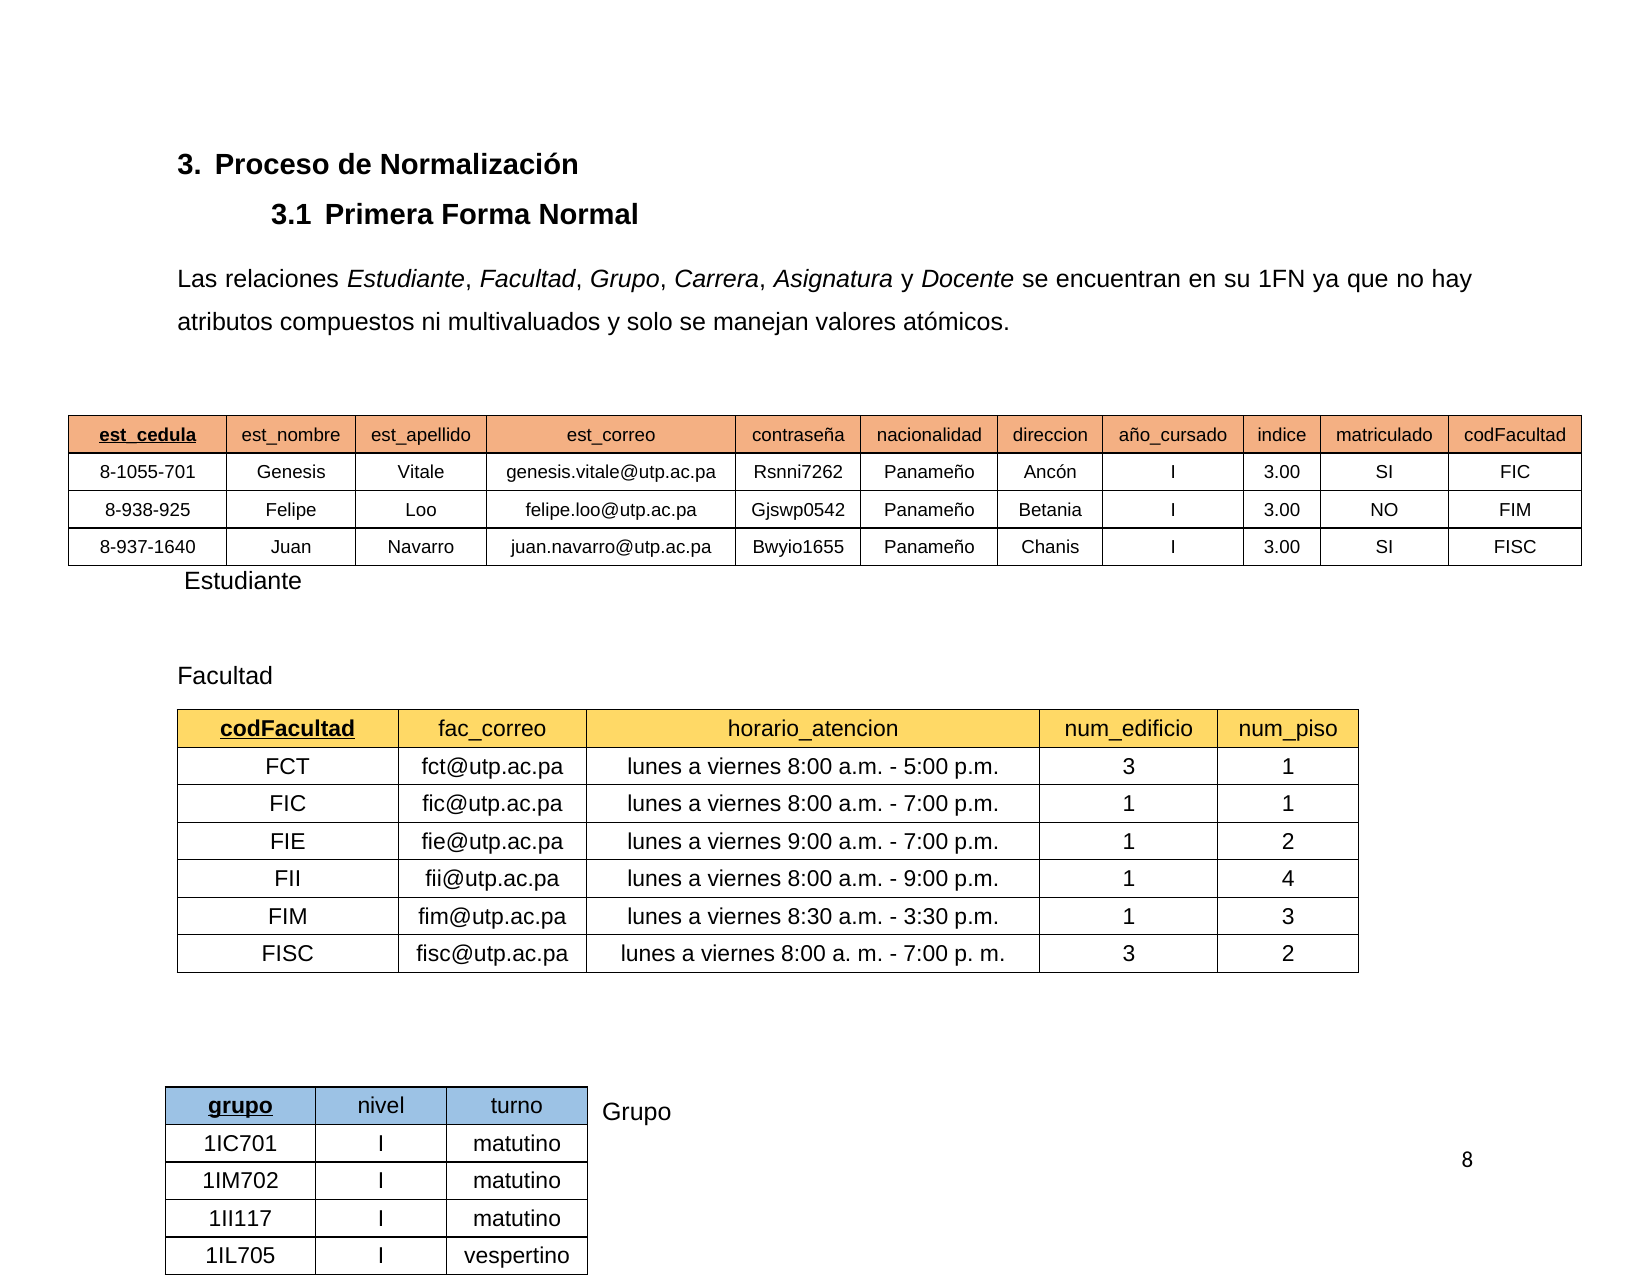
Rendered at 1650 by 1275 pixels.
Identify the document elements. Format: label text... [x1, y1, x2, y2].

table_cell Felipe [227, 491, 355, 527]
table_cell lunes a viernes 8:00 a.m. - 5:00 p.m. [587, 748, 1039, 784]
table_cell juan.navarro@utp.ac.pa [487, 529, 735, 565]
table_cell Loo [356, 491, 486, 527]
table_header nacionalidad [861, 416, 997, 452]
table_cell 1 [1040, 898, 1217, 934]
table_header matriculado [1321, 416, 1448, 452]
table_cell Panameño [861, 491, 997, 527]
table_cell Bwyio1655 [736, 529, 860, 565]
table_cell I [316, 1125, 446, 1161]
table_cell 8-1055-701 [69, 454, 226, 490]
text Las relaciones Estudiante, Facultad, Grupo, Carrera, Asignatura y Docente se encuentran en su 1FN ya que no hay atributos compuestos ni multivaluados y solo se manejan valores atómicos. [177, 264, 1473, 336]
table_header num_edificio [1040, 710, 1217, 747]
table_cell 1IL705 [166, 1238, 315, 1274]
table_cell matutino [447, 1125, 587, 1161]
table_header contraseña [736, 416, 860, 452]
table_header codFacultad [178, 710, 398, 747]
table_cell 3 [1040, 748, 1217, 784]
table_cell Betania [998, 491, 1102, 527]
table_cell FIC [178, 785, 398, 822]
table_cell 1II117 [166, 1200, 315, 1236]
table_cell fii@utp.ac.pa [399, 860, 586, 897]
table_cell 1 [1218, 785, 1358, 822]
table_cell 1 [1040, 785, 1217, 822]
table_cell I [1103, 454, 1243, 490]
table_cell Rsnni7262 [736, 454, 860, 490]
table_cell I [316, 1200, 446, 1236]
table_cell 3 [1218, 898, 1358, 934]
table_cell FII [178, 860, 398, 897]
table_cell lunes a viernes 8:00 a.m. - 7:00 p.m. [587, 785, 1039, 822]
table_cell FIC [1449, 454, 1581, 490]
table_cell 3.00 [1244, 491, 1320, 527]
table_cell matutino [447, 1200, 587, 1236]
table_cell matutino [447, 1163, 587, 1199]
table_header est_correo [487, 416, 735, 452]
table_cell FIM [1449, 491, 1581, 527]
table_header indice [1244, 416, 1320, 452]
table_cell fisc@utp.ac.pa [399, 935, 586, 972]
list Proceso de Normalización [177, 147, 1473, 181]
table_cell 2 [1218, 823, 1358, 859]
table_header est_cedula [69, 416, 226, 452]
table_cell fct@utp.ac.pa [399, 748, 586, 784]
table_cell fic@utp.ac.pa [399, 785, 586, 822]
table_cell 1IM702 [166, 1163, 315, 1199]
table_header turno [447, 1088, 587, 1124]
table_cell lunes a viernes 8:00 a.m. - 9:00 p.m. [587, 860, 1039, 897]
table_cell Vitale [356, 454, 486, 490]
table_cell 3.00 [1244, 454, 1320, 490]
table_cell 3 [1040, 935, 1217, 972]
table_cell Panameño [861, 529, 997, 565]
table_cell I [1103, 529, 1243, 565]
table_cell fim@utp.ac.pa [399, 898, 586, 934]
table_cell Gjswp0542 [736, 491, 860, 527]
table_cell NO [1321, 491, 1448, 527]
table_cell I [316, 1238, 446, 1274]
list Primera Forma Normal [271, 197, 1473, 231]
table_header nivel [316, 1088, 446, 1124]
table_cell 1 [1040, 823, 1217, 859]
table_header num_piso [1218, 710, 1358, 747]
table_cell FCT [178, 748, 398, 784]
table_cell SI [1321, 529, 1448, 565]
table_cell vespertino [447, 1238, 587, 1274]
table_cell SI [1321, 454, 1448, 490]
table_cell 3.00 [1244, 529, 1320, 565]
table_cell 8-938-925 [69, 491, 226, 527]
table_cell Navarro [356, 529, 486, 565]
table_cell Chanis [998, 529, 1102, 565]
table_cell genesis.vitale@utp.ac.pa [487, 454, 735, 490]
table_header fac_correo [399, 710, 586, 747]
table_header est_nombre [227, 416, 355, 452]
table_cell I [316, 1163, 446, 1199]
table_cell FISC [178, 935, 398, 972]
table_cell 1 [1040, 860, 1217, 897]
table_header codFacultad [1449, 416, 1581, 452]
table_cell FIE [178, 823, 398, 859]
table_cell fie@utp.ac.pa [399, 823, 586, 859]
list Grupo [588, 1097, 1473, 1126]
table_header horario_atencion [587, 710, 1039, 747]
list Facultad [177, 661, 1473, 690]
table_header direccion [998, 416, 1102, 452]
table_cell 1 [1218, 748, 1358, 784]
table_cell FISC [1449, 529, 1581, 565]
table_cell Genesis [227, 454, 355, 490]
table_cell felipe.loo@utp.ac.pa [487, 491, 735, 527]
table_cell Juan [227, 529, 355, 565]
table_cell Ancón [998, 454, 1102, 490]
table_cell 8-937-1640 [69, 529, 226, 565]
table_cell 2 [1218, 935, 1358, 972]
list Estudiante [177, 566, 1473, 595]
table_cell FIM [178, 898, 398, 934]
table_cell I [1103, 491, 1243, 527]
table_cell lunes a viernes 8:30 a.m. - 3:30 p.m. [587, 898, 1039, 934]
table_cell lunes a viernes 8:00 a. m. - 7:00 p. m. [587, 935, 1039, 972]
table_header año_cursado [1103, 416, 1243, 452]
table_cell Panameño [861, 454, 997, 490]
table_cell 1IC701 [166, 1125, 315, 1161]
table_cell lunes a viernes 9:00 a.m. - 7:00 p.m. [587, 823, 1039, 859]
table_cell 4 [1218, 860, 1358, 897]
table_header est_apellido [356, 416, 486, 452]
table_header grupo [166, 1088, 315, 1124]
